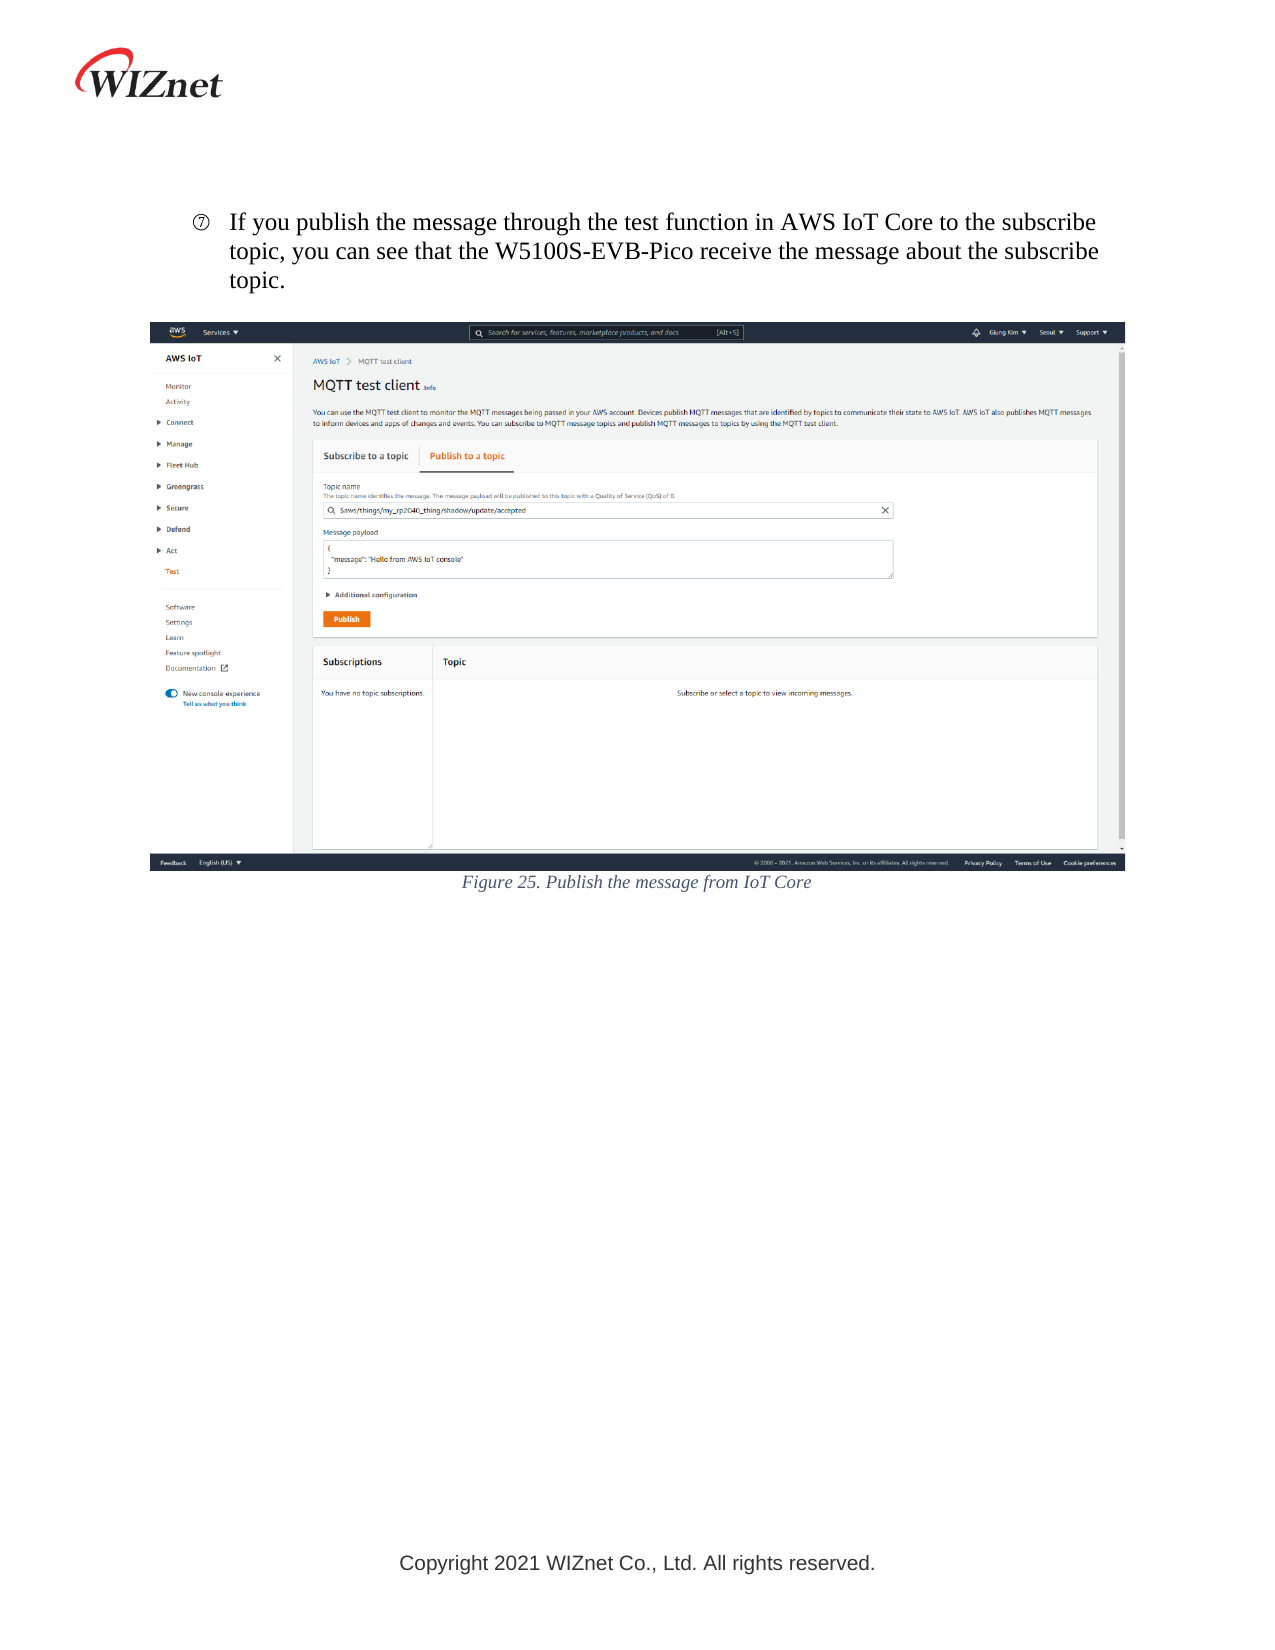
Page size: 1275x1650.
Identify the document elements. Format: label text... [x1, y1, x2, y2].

picture [150, 322, 1125, 871]
picture [75, 36, 223, 111]
list If you publish the message through the test function in AWS IoT Core to the subscribe topic, you can see that the W5100S-EVB-Pico receive the message about the subscribe topic. [192, 207, 1125, 294]
